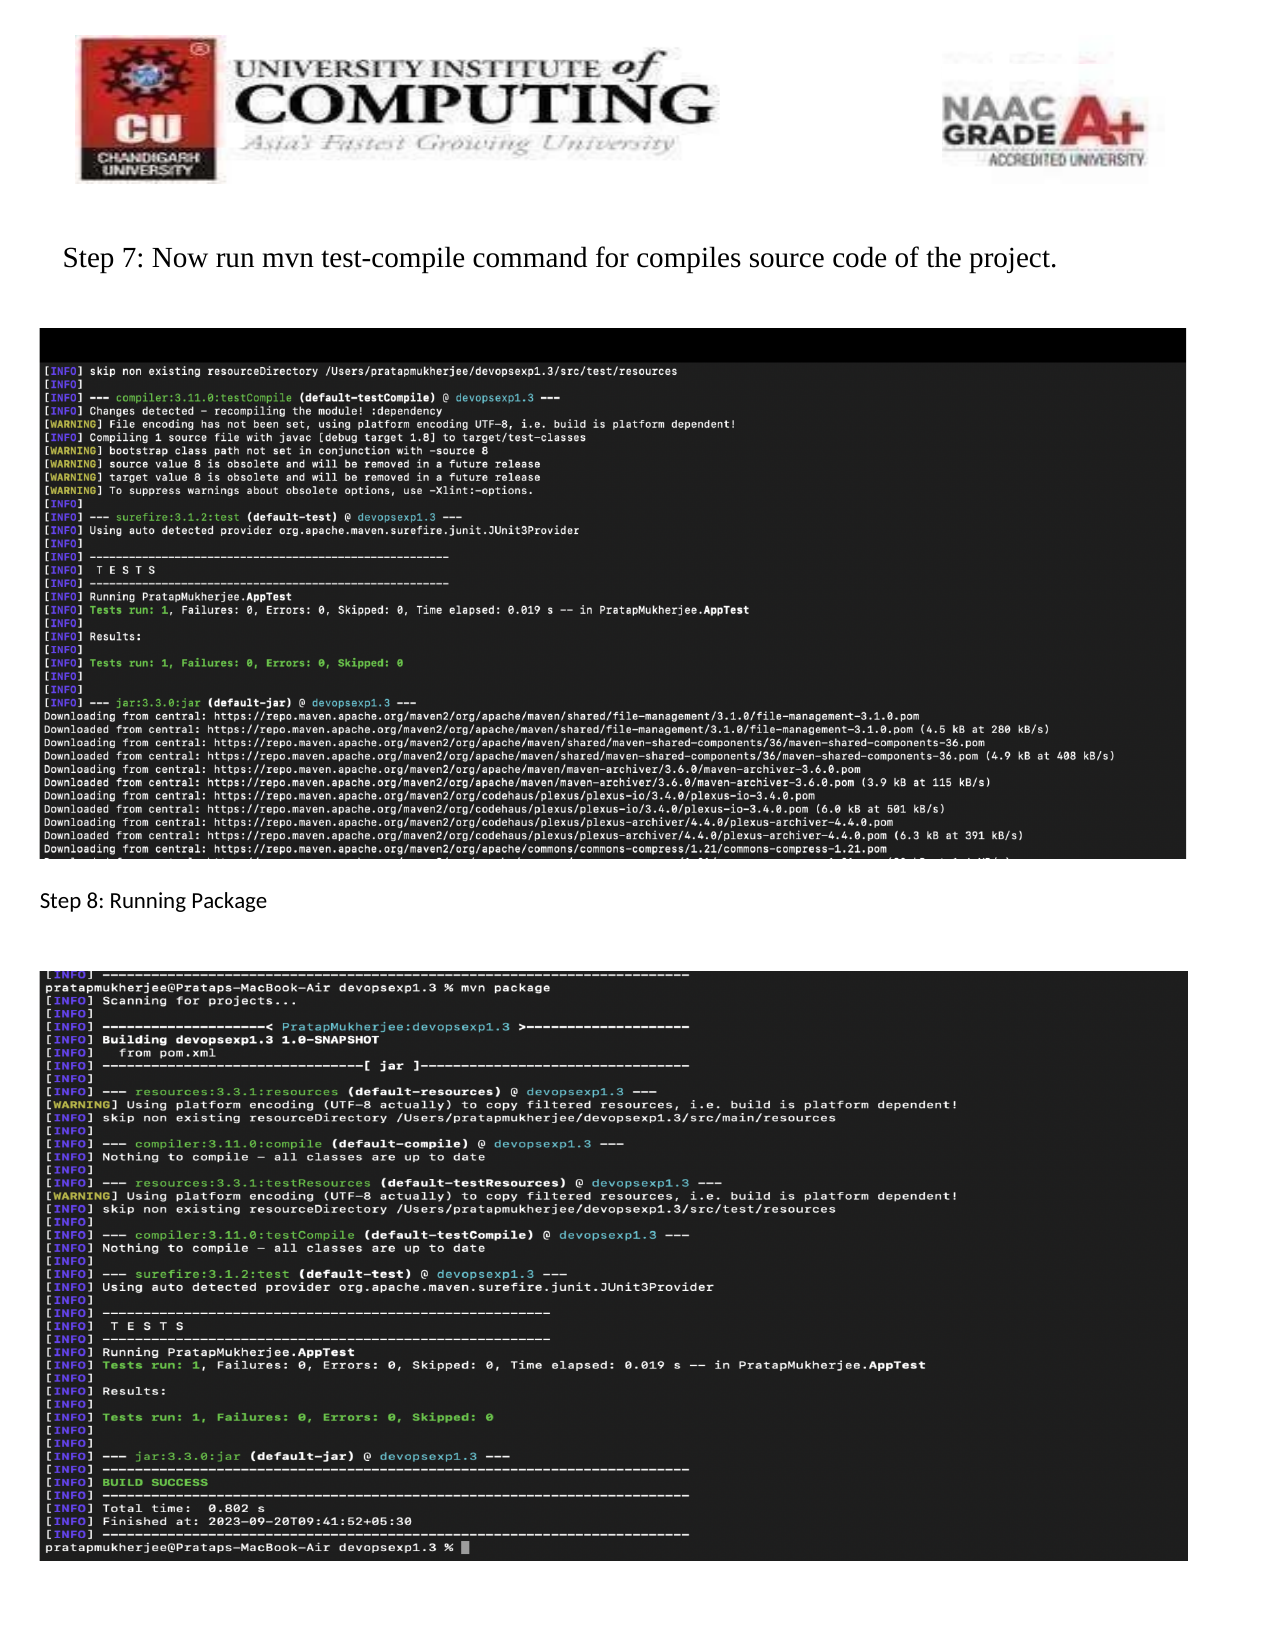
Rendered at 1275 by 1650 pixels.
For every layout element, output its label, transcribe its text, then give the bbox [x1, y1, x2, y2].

picture [941, 35, 1166, 184]
picture [75, 35, 720, 184]
picture [39, 971, 1188, 1561]
picture [39, 328, 1187, 859]
text Step 8: Running Package [39, 887, 1260, 915]
text Step 7: Now run mvn test-compile command for compiles source code of the project. [62, 240, 1260, 273]
